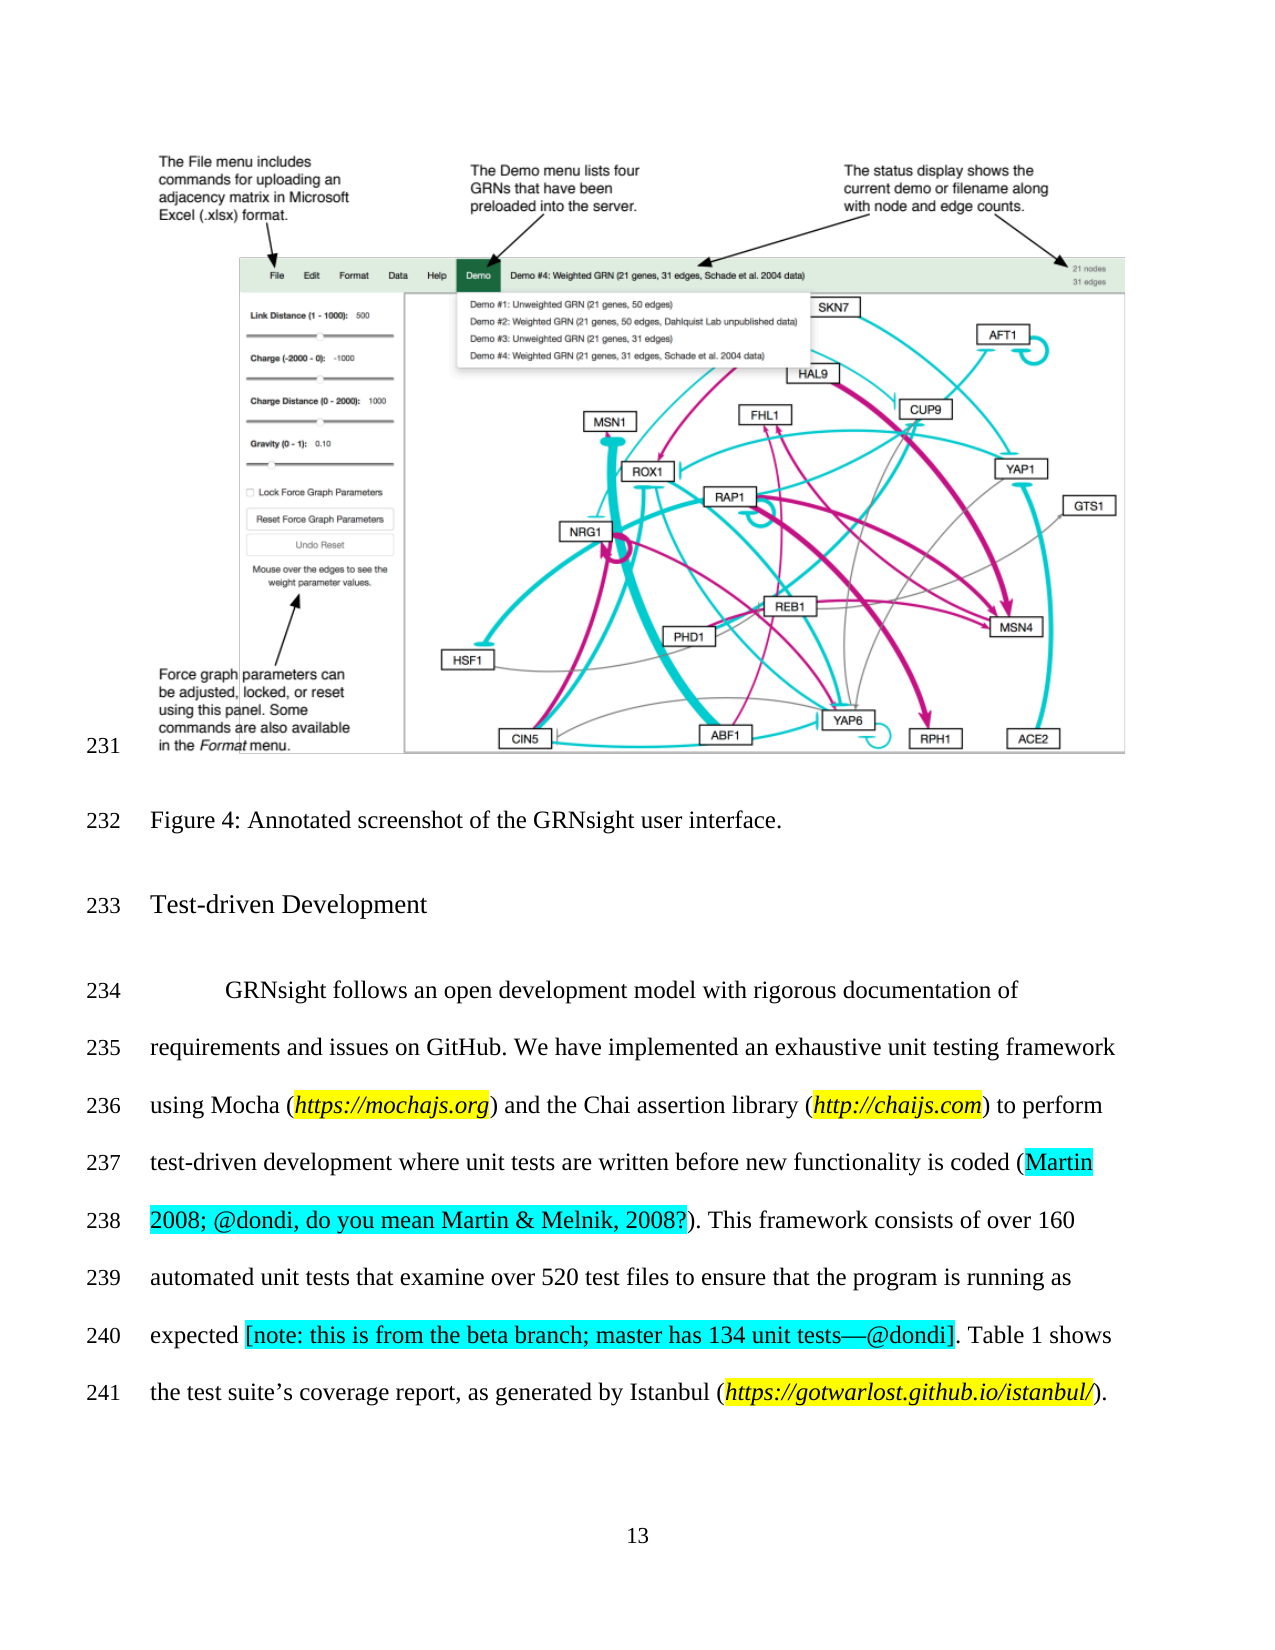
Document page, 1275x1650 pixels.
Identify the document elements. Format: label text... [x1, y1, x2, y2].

text Figure 4: Annotated screenshot of the GRNsight user interface. [150, 805, 1125, 834]
subtitle Test-driven Development [150, 888, 1125, 919]
text GRNsight follows an open development model with rigorous documentation of requirements and issues on GitHub. We have implemented an exhaustive unit testing framework using Mocha (https://mochajs.org) and the Chai assertion library (http://chaijs.com) to perform test-driven development where unit tests are written before new functionality is coded (Martin 2008; @dondi, do you mean Martin & Melnik, 2008?). This framework consists of over 160 automated unit tests that examine over 520 test files to ensure that the program is running as expected [note: this is from the beta branch; master has 134 unit tests—@dondi]. Table 1 shows the test suite’s coverage report, as generated by Istanbul (https://gotwarlost.github.io/istanbul/). [150, 975, 1125, 1406]
